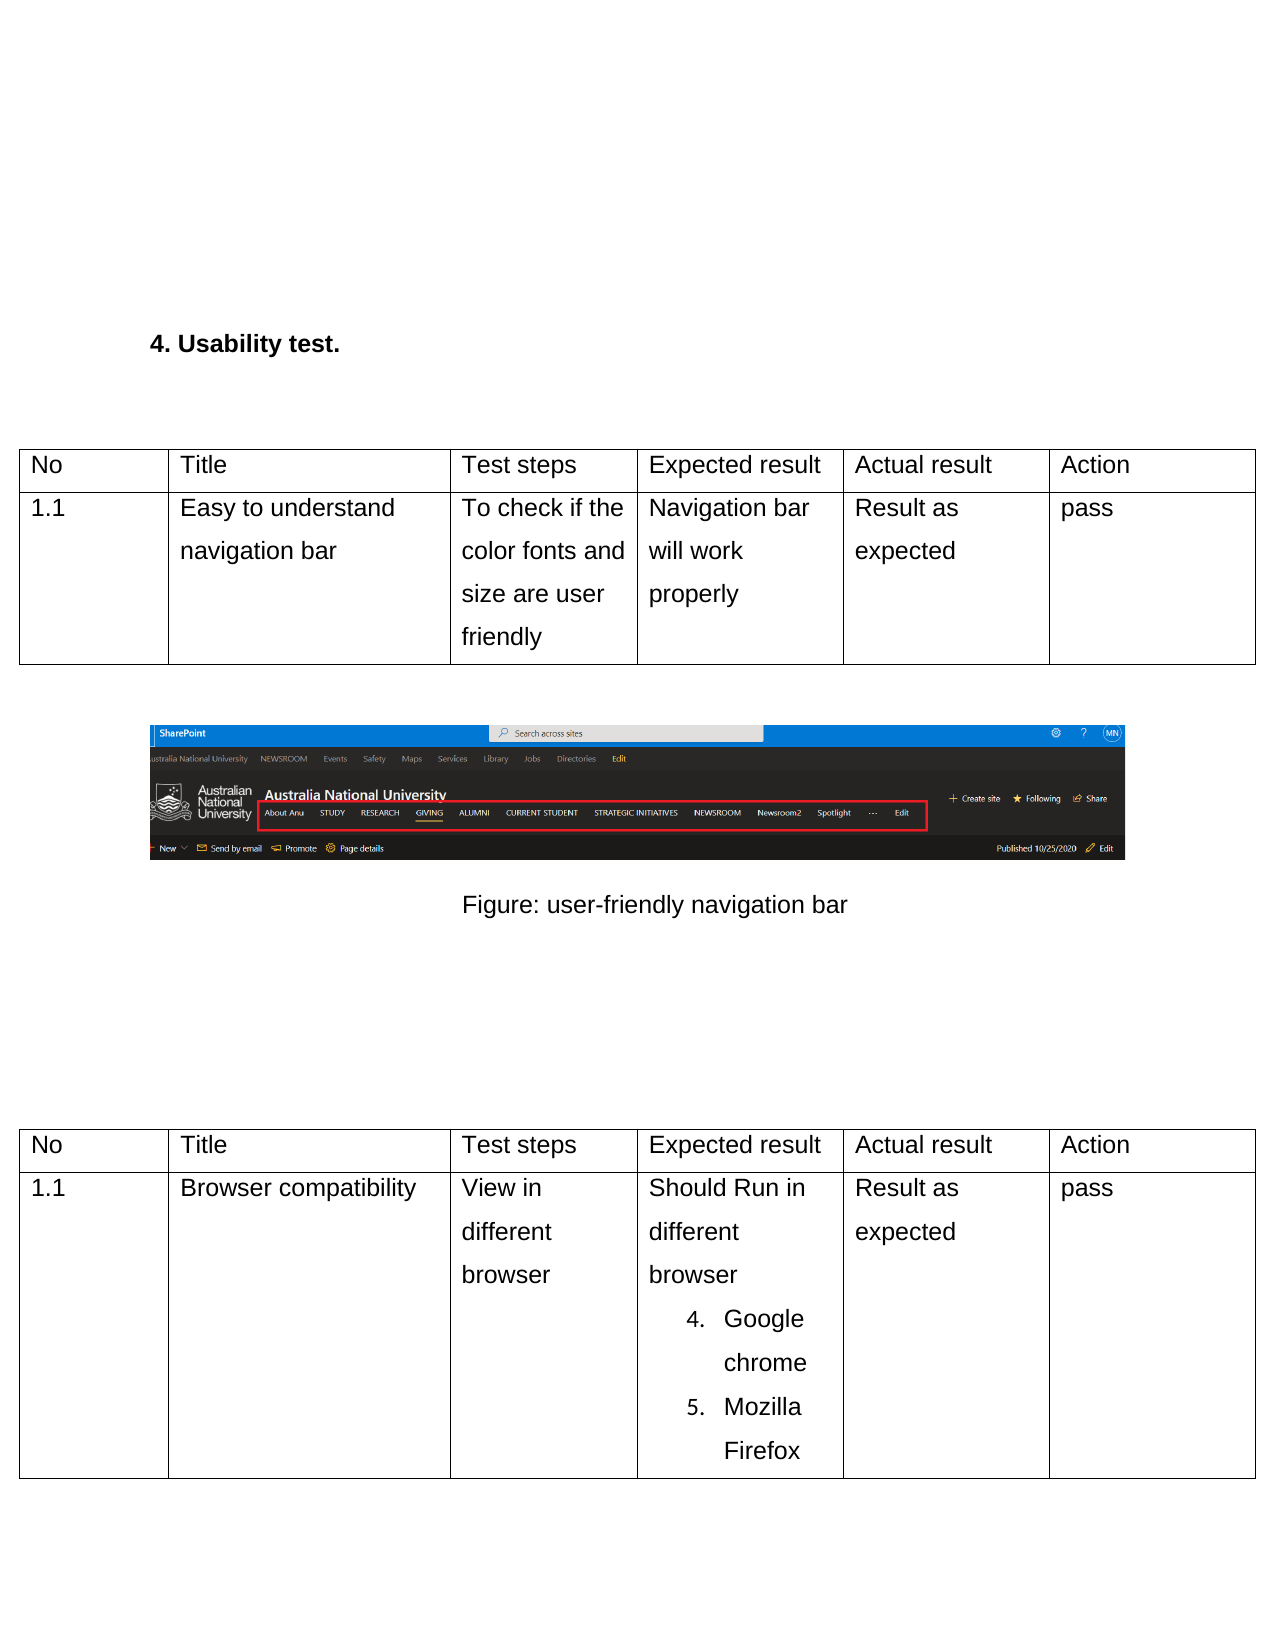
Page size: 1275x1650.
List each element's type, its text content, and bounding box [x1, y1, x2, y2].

table_cell Easy to understand navigation bar [169, 493, 450, 664]
table_header No [20, 1130, 168, 1172]
table_cell Result as expected [844, 1173, 1049, 1477]
table_header Action [1050, 1130, 1255, 1172]
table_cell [169, 1173, 450, 1477]
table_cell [638, 1173, 843, 1477]
table_header Title [169, 450, 450, 492]
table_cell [451, 1173, 637, 1477]
table_cell Result as expected [844, 493, 1049, 664]
table_header Test steps [451, 1130, 637, 1172]
table_cell 1.1 [20, 1173, 168, 1477]
table_cell Navigation bar will work properly [638, 493, 843, 664]
table_header Expected result [638, 450, 843, 492]
picture [150, 725, 1125, 860]
table_header Action [1050, 450, 1255, 492]
table_cell pass [1050, 1173, 1255, 1477]
table_cell 1.1 [20, 493, 168, 664]
text Figure: user-friendly navigation bar [150, 890, 1125, 919]
table_cell pass [1050, 493, 1255, 664]
table_header Test steps [451, 450, 637, 492]
table_header Actual result [844, 450, 1049, 492]
table_header Actual result [844, 1130, 1049, 1172]
table_header Title [169, 1130, 450, 1172]
table_header Expected result [638, 1130, 843, 1172]
text 4. Usability test. [150, 329, 1125, 358]
table_cell To check if the color fonts and size are user friendly [451, 493, 637, 664]
table_header No [20, 450, 168, 492]
